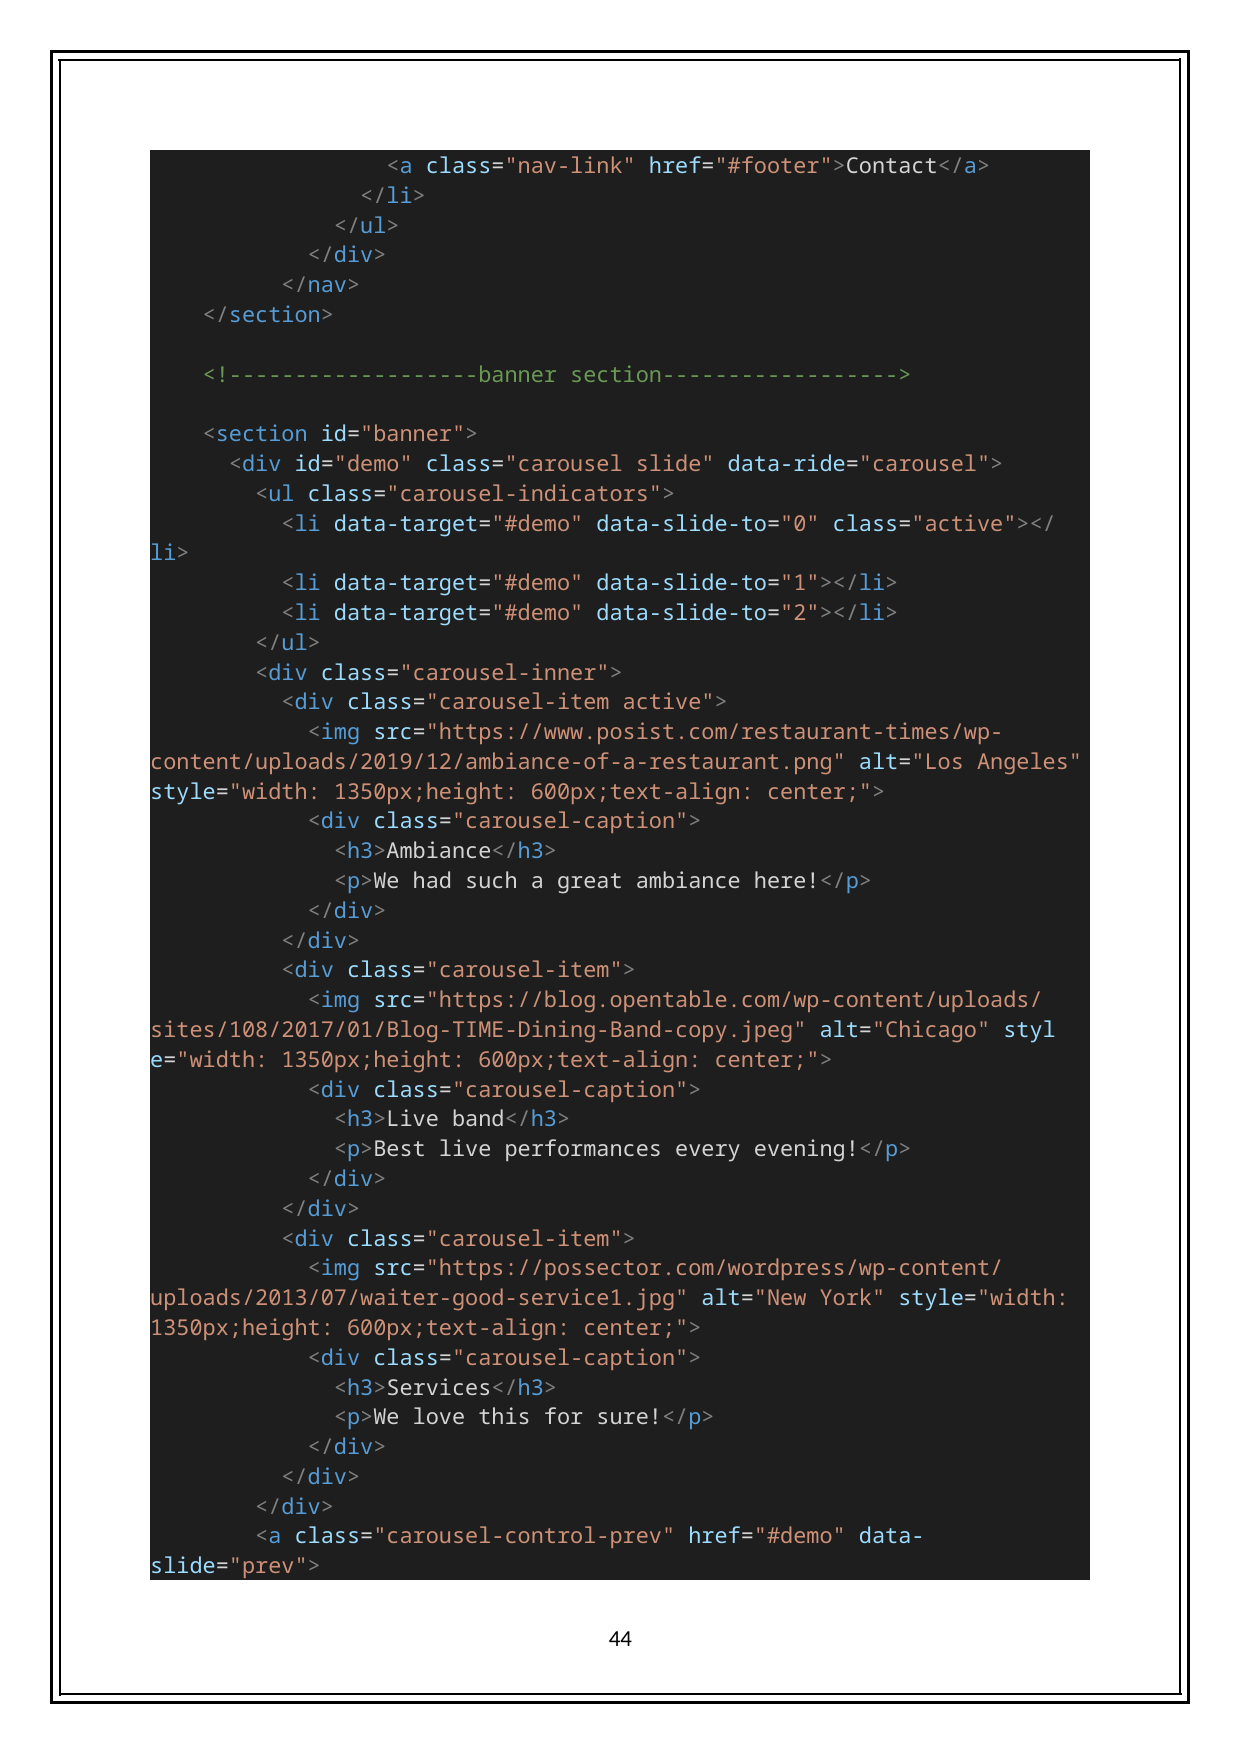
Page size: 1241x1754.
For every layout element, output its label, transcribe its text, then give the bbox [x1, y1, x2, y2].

text </ul> [150, 627, 1090, 656]
text <div class="carousel-item active"> [150, 686, 1090, 716]
text </section> [150, 299, 1090, 329]
text <p>Best live performances every evening!</p> [150, 1133, 1090, 1163]
text </div> [150, 1431, 1090, 1461]
text </div> [150, 1461, 1090, 1491]
text <h3>Ambiance</h3> [150, 835, 1090, 865]
text </div> [150, 239, 1090, 269]
text <li data-target="#demo" data-slide-to="1"></li> [150, 567, 1090, 597]
text <div class="carousel-caption"> [150, 805, 1090, 835]
text </div> [150, 1163, 1090, 1193]
text <li data-target="#demo" data-slide-to="2"></li> [150, 597, 1090, 627]
text <img src="https://possector.com/wordpress/wp-content/uploads/2013/07/waiter-good-service1.jpg" alt="New York" style="width: 1350px;height: 600px;text-align: center;"> [150, 1252, 1090, 1342]
text <section id="banner"> [150, 418, 1090, 448]
text <div class="carousel-item"> [150, 954, 1090, 984]
text <div class="carousel-item"> [150, 1222, 1090, 1252]
text </nav> [150, 269, 1090, 299]
text <li data-target="#demo" data-slide-to="0" class="active"></li> [150, 507, 1090, 567]
text <a class="nav-link" href="#footer">Contact</a> [150, 150, 1090, 180]
text <a class="carousel-control-prev" href="#demo" data-slide="prev"> [150, 1520, 1090, 1580]
text <div id="demo" class="carousel slide" data-ride="carousel"> [150, 448, 1090, 478]
text <h3>Live band</h3> [150, 1103, 1090, 1133]
text </div> [150, 1193, 1090, 1222]
text </div> [150, 895, 1090, 924]
text </div> [150, 924, 1090, 954]
text <p>We had such a great ambiance here!</p> [150, 865, 1090, 895]
text <div class="carousel-caption"> [150, 1073, 1090, 1103]
text </div> [150, 1491, 1090, 1520]
text <div class="carousel-inner"> [150, 656, 1090, 686]
text <h3>Services</h3> [150, 1371, 1090, 1401]
text <p>We love this for sure!</p> [150, 1401, 1090, 1431]
text <!-------------------banner section------------------> [150, 358, 1090, 388]
text <div class="carousel-caption"> [150, 1342, 1090, 1371]
text <img src="https://blog.opentable.com/wp-content/uploads/sites/108/2017/01/Blog-TIME-Dining-Band-copy.jpeg" alt="Chicago" style="width: 1350px;height: 600px;text-align: center;"> [150, 984, 1090, 1073]
text <img src="https://www.posist.com/restaurant-times/wp-content/uploads/2019/12/ambiance-of-a-restaurant.png" alt="Los Angeles" style="width: 1350px;height: 600px;text-align: center;"> [150, 716, 1090, 805]
text </ul> [150, 209, 1090, 239]
text <ul class="carousel-indicators"> [150, 478, 1090, 507]
text </li> [150, 180, 1090, 209]
